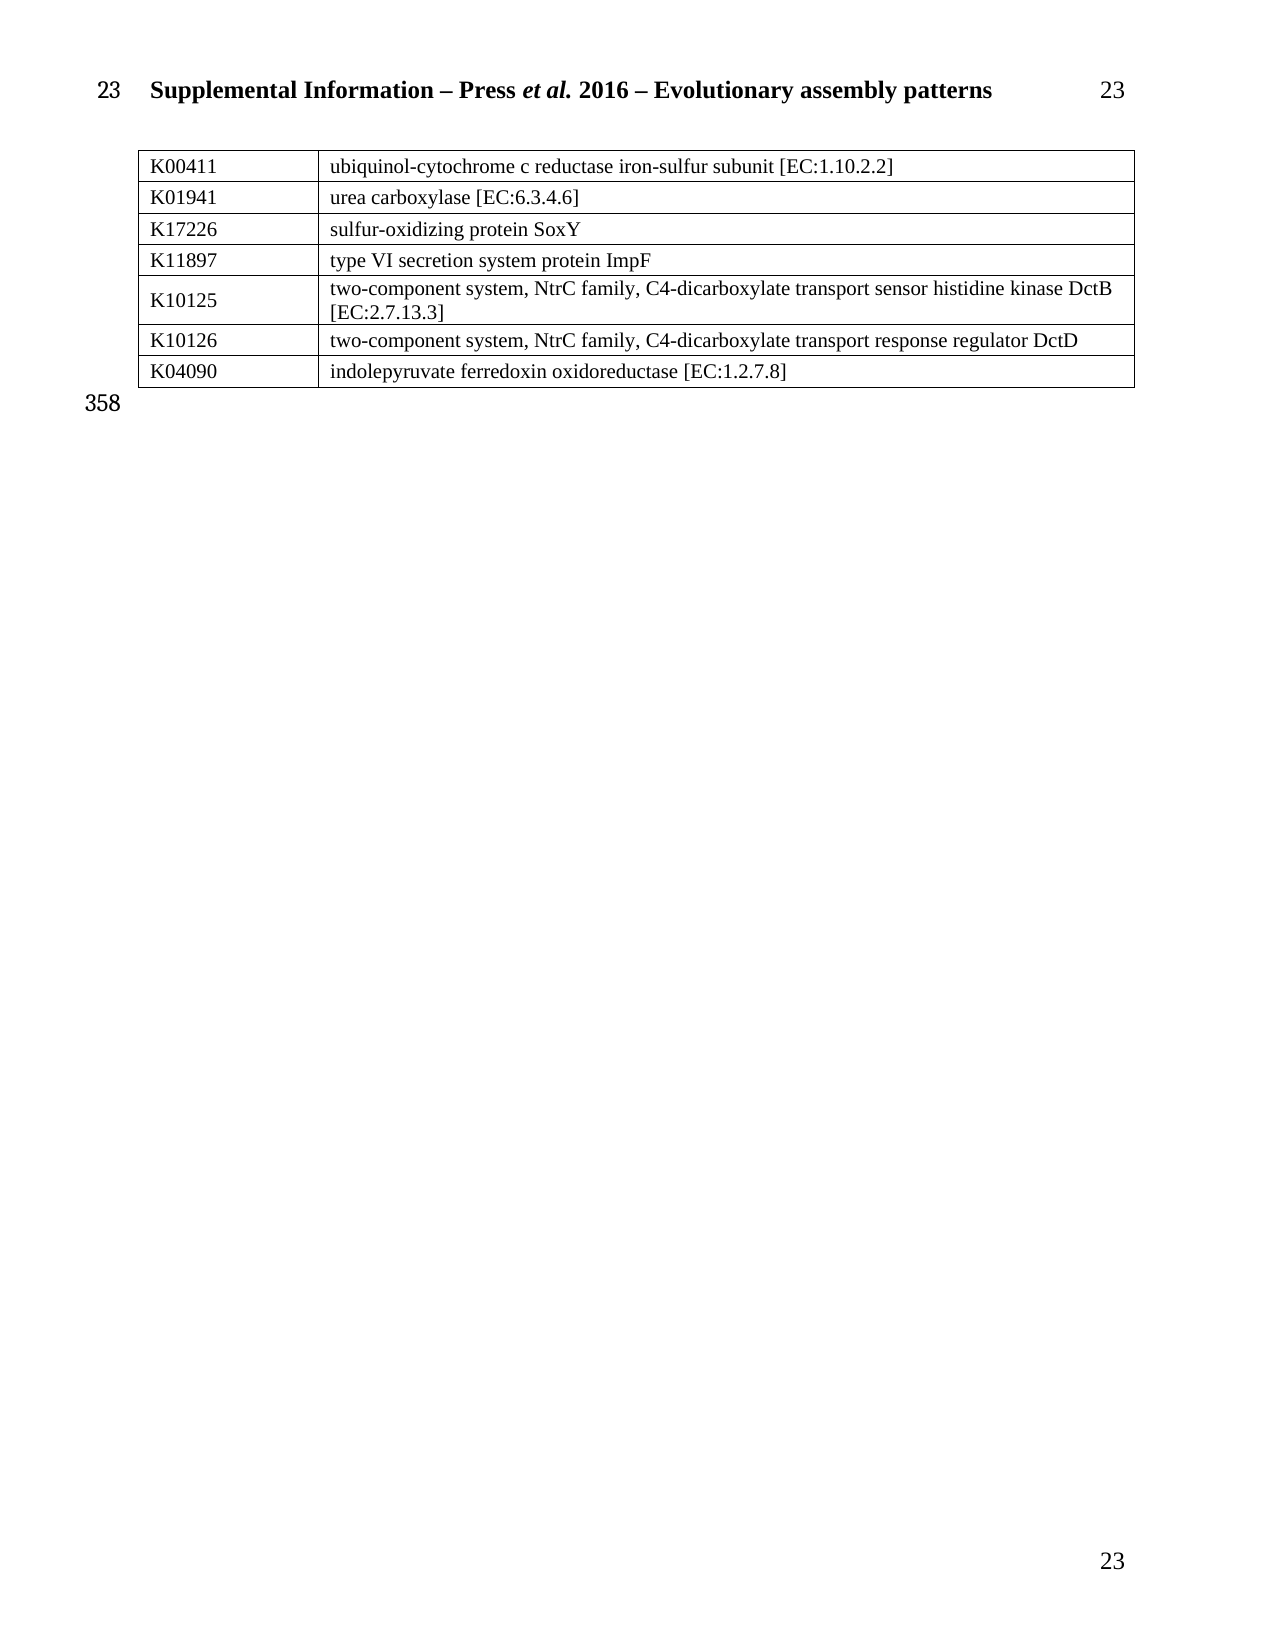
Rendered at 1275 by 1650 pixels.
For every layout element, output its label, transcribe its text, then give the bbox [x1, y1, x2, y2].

table_cell K11897 [139, 245, 318, 275]
table_cell K04090 [139, 356, 318, 387]
table_cell K01941 [139, 182, 318, 212]
table_cell type VI secretion system protein ImpF [319, 245, 1134, 275]
table_cell K10125 [139, 276, 318, 324]
table_cell sulfur-oxidizing protein SoxY [319, 214, 1134, 244]
table_cell two-component system, NtrC family, C4-dicarboxylate transport response regulator DctD [319, 325, 1134, 355]
table_cell urea carboxylase [EC:6.3.4.6] [319, 182, 1134, 212]
table_cell K00411 [139, 151, 318, 181]
table_cell K17226 [139, 214, 318, 244]
table_cell K10126 [139, 325, 318, 355]
table_cell indolepyruvate ferredoxin oxidoreductase [EC:1.2.7.8] [319, 356, 1134, 387]
table_cell ubiquinol-cytochrome c reductase iron-sulfur subunit [EC:1.10.2.2] [319, 151, 1134, 181]
table_cell two-component system, NtrC family, C4-dicarboxylate transport sensor histidine kinase DctB [EC:2.7.13.3] [319, 276, 1134, 324]
